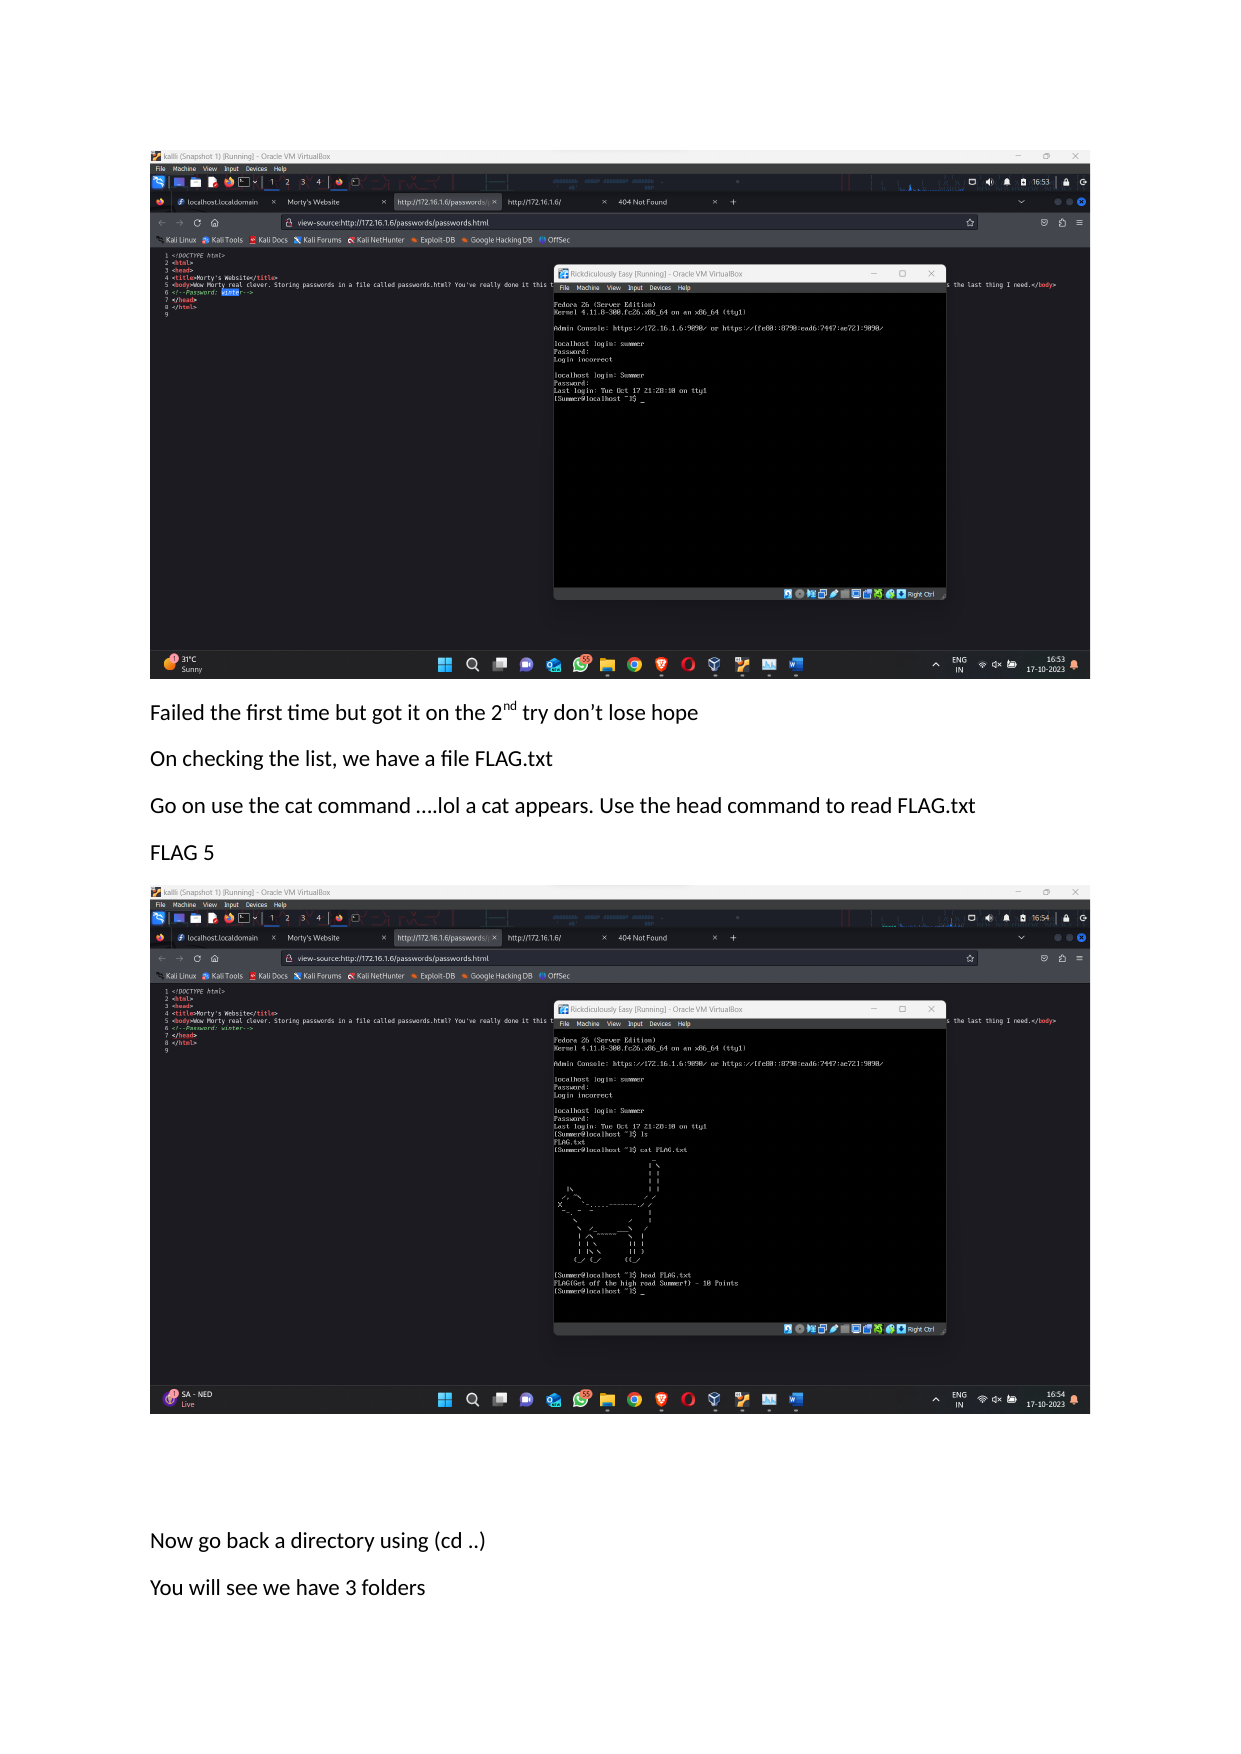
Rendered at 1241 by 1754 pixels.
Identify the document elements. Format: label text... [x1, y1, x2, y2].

text FLAG 5 [150, 838, 1090, 866]
picture [150, 885, 1091, 1414]
text Failed the first time but got it on the 2nd try don’t lose hope [150, 698, 1090, 726]
text You will see we have 3 folders [150, 1573, 1090, 1602]
text Go on use the cat command ….lol a cat appears. Use the head command to read FLAG.txt [150, 791, 1090, 819]
text Now go back a directory using (cd ..) [150, 1527, 1090, 1555]
picture [150, 150, 1091, 679]
text On checking the list, we have a file FLAG.txt [150, 744, 1090, 773]
